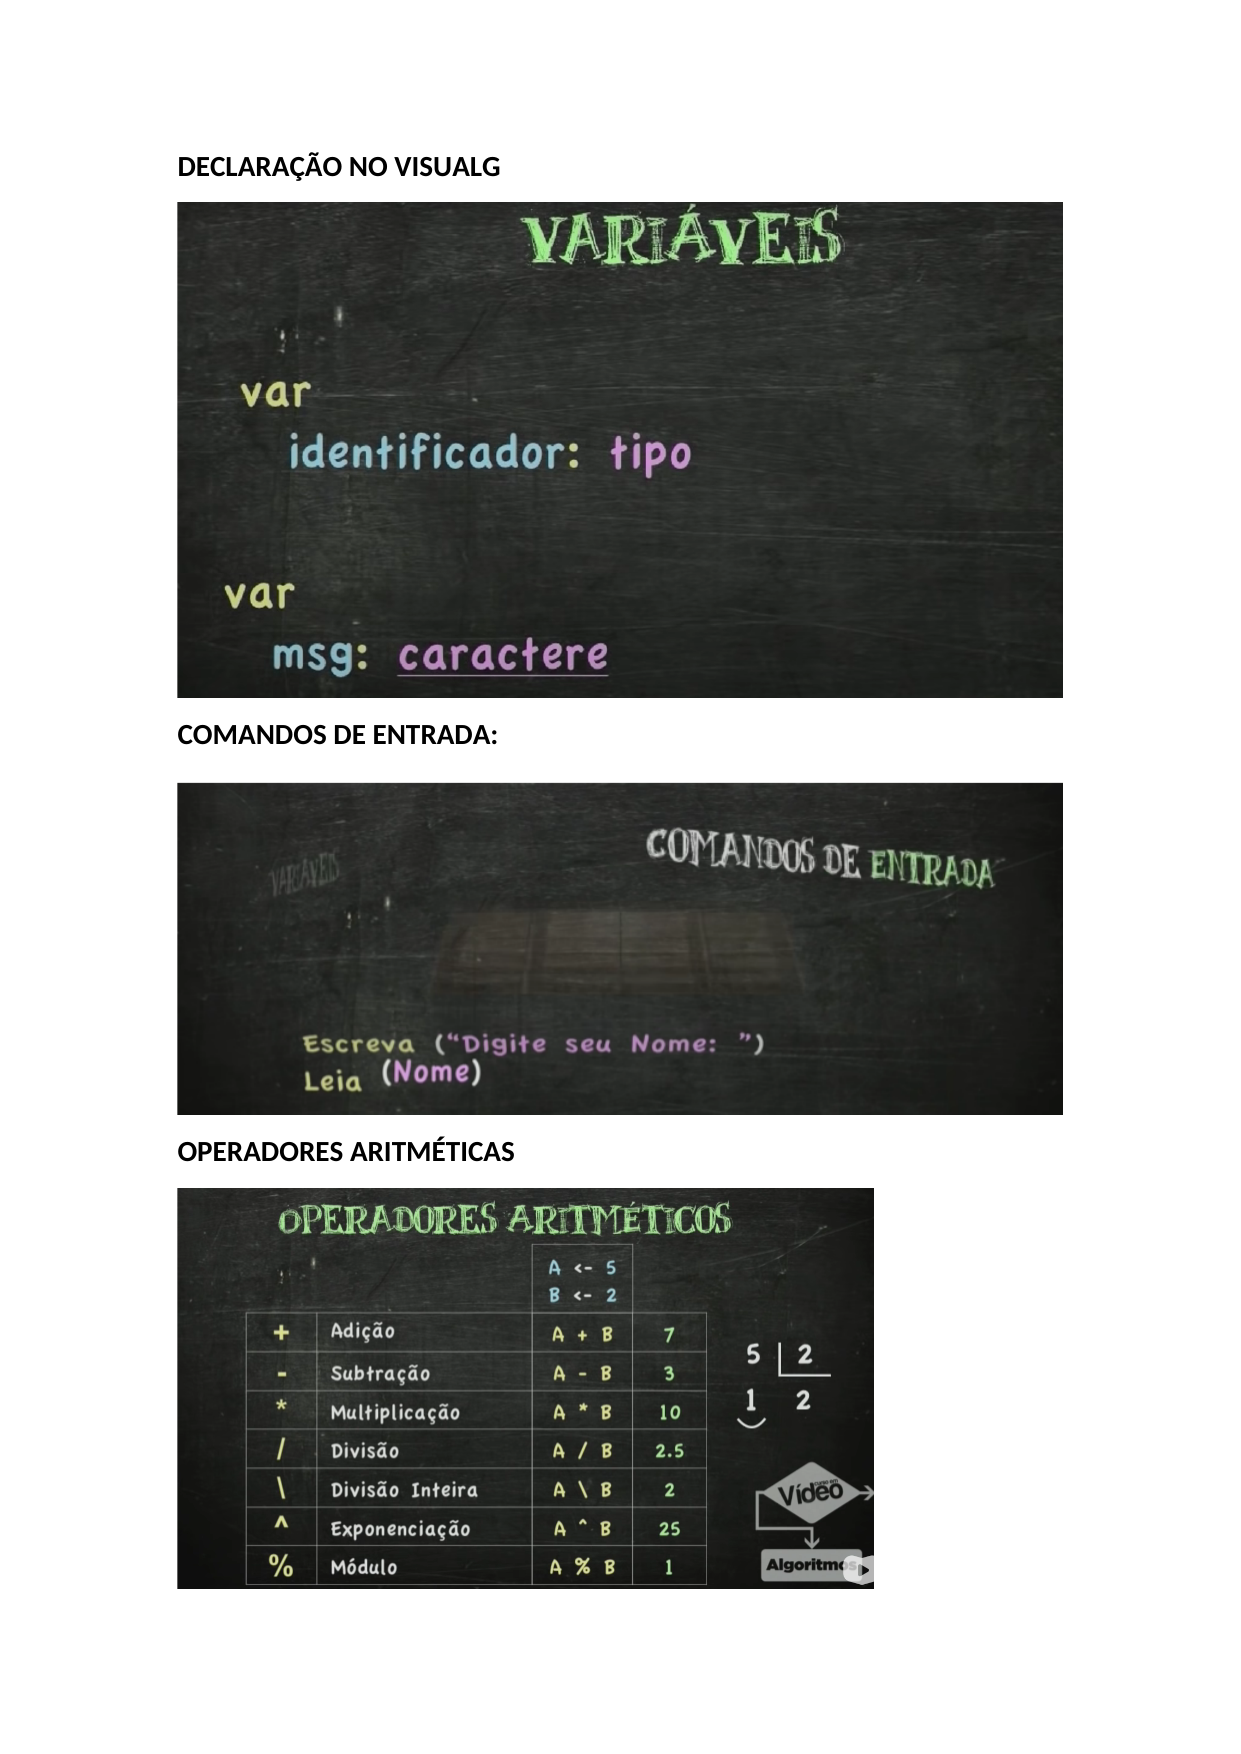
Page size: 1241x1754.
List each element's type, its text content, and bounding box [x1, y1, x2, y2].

picture [177, 1188, 874, 1589]
picture [177, 771, 1063, 1115]
text OPERADORES ARITMÉTICAS [177, 1133, 1063, 1169]
text DECLARAÇÃO NO VISUALG [177, 148, 1063, 183]
picture [177, 202, 1063, 698]
text COMANDOS DE ENTRADA: [177, 716, 1063, 752]
